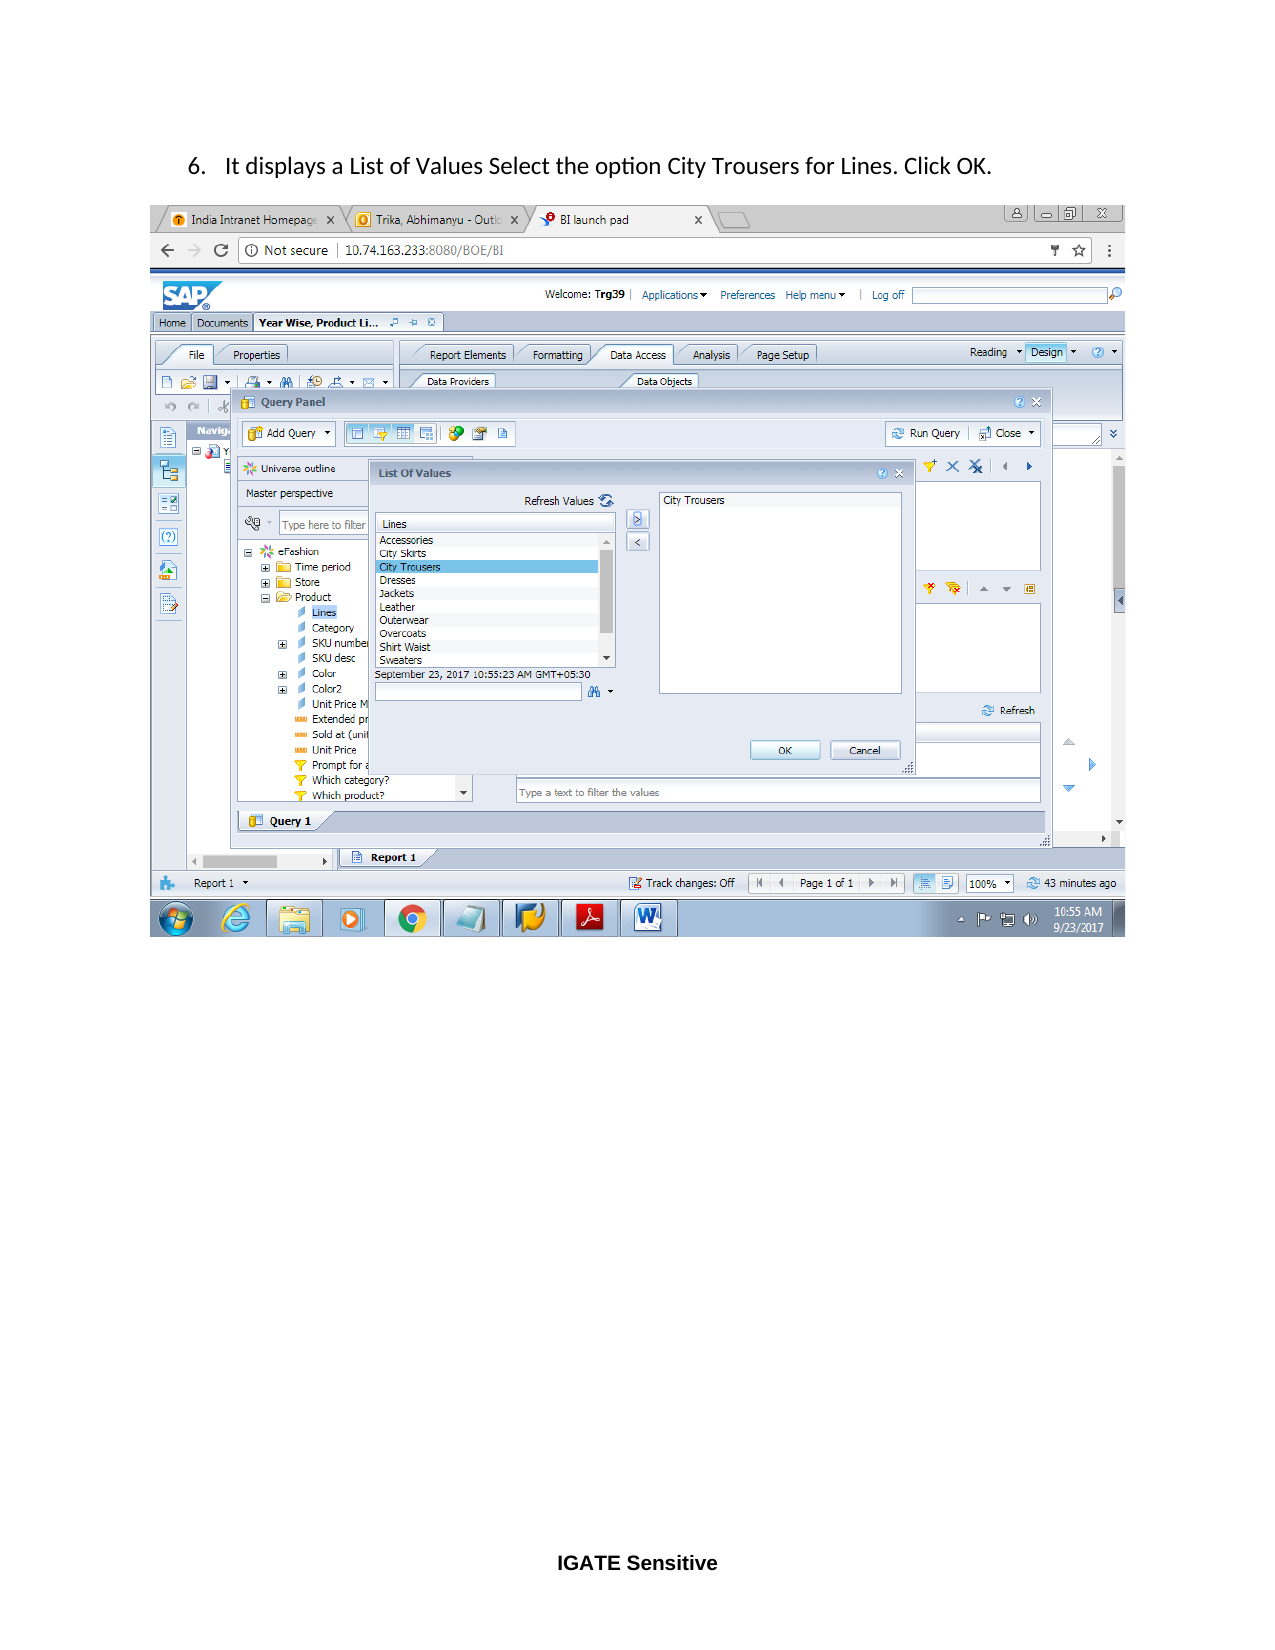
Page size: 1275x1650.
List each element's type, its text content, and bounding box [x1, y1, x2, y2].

list It displays a List of Values Select the option City Trousers for Lines. Click OK. [187, 150, 1125, 181]
picture [150, 205, 1125, 937]
